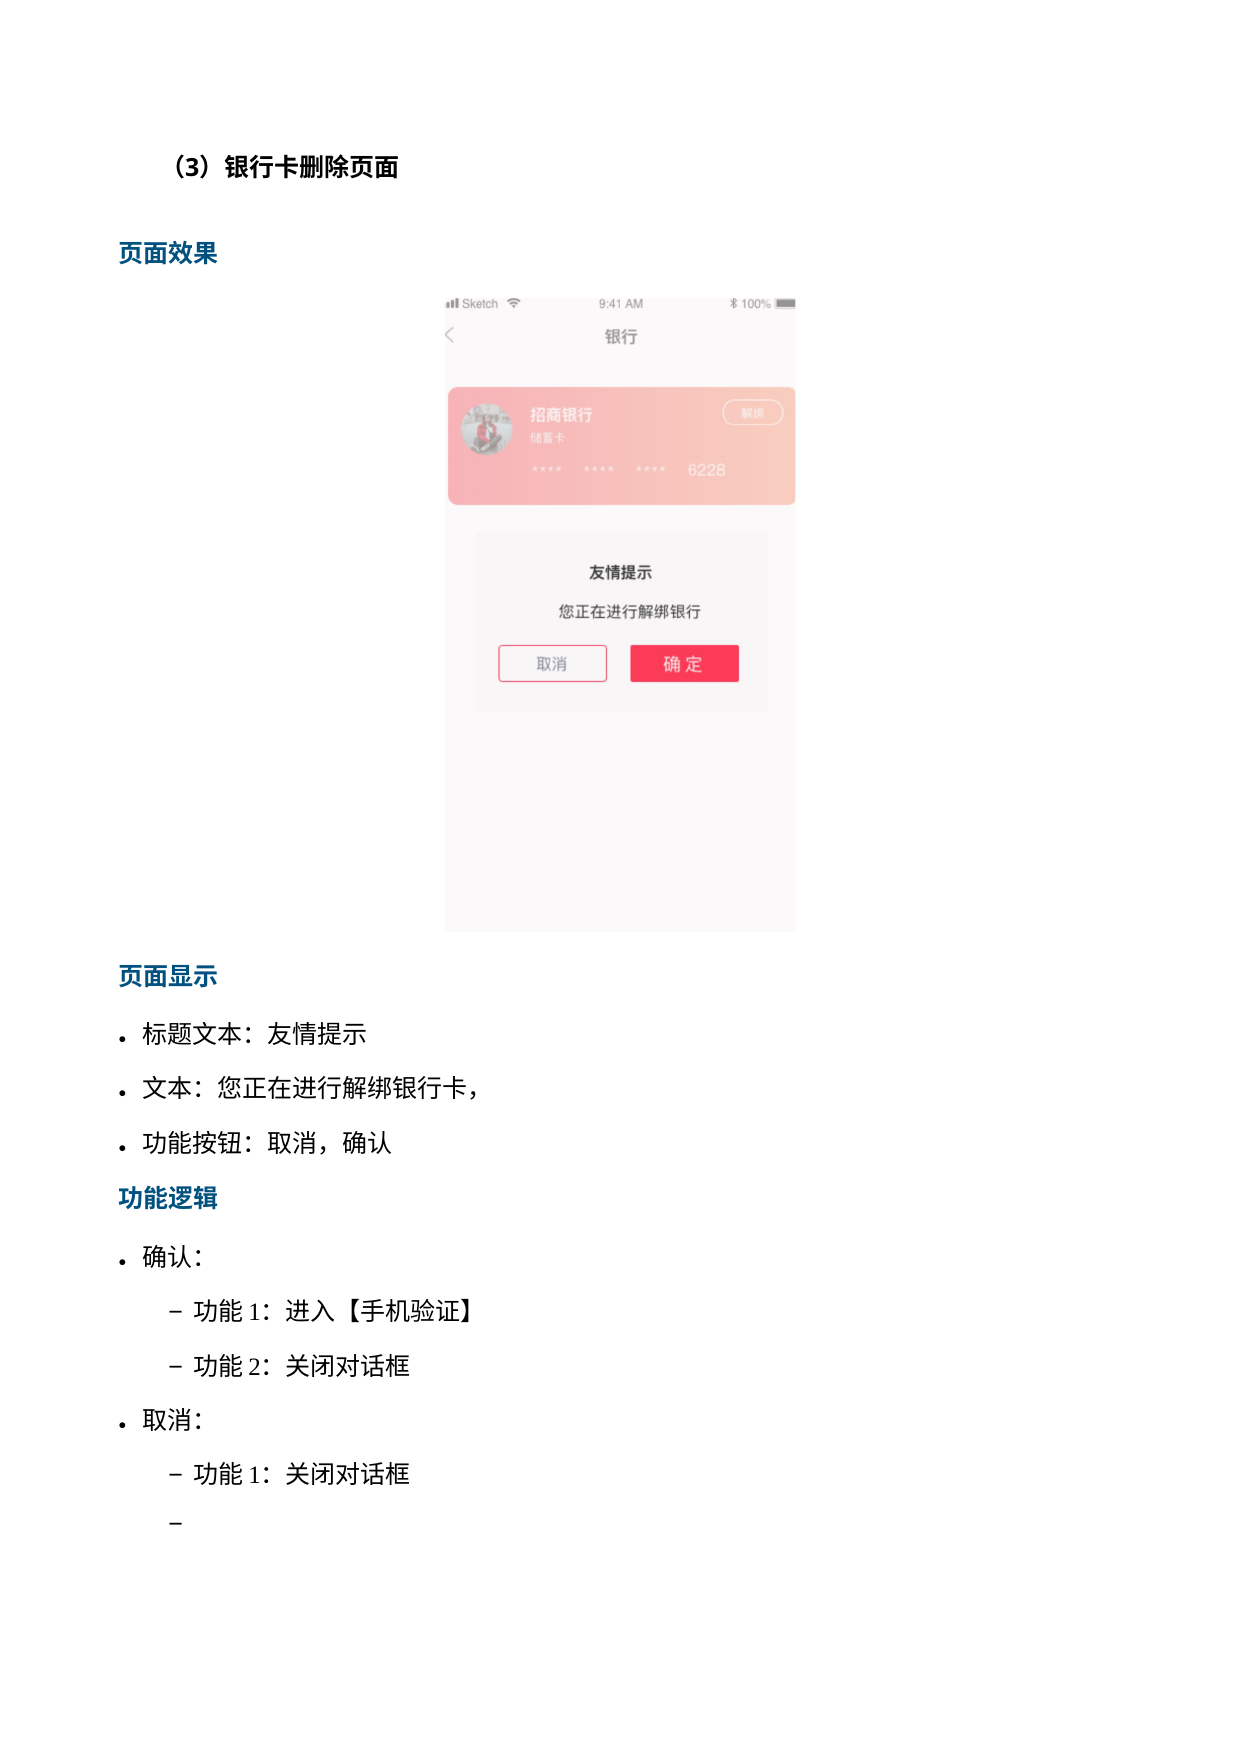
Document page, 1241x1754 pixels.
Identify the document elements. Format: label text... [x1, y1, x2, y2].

text 功能2：关闭对话框 [118, 1346, 1122, 1382]
text 功能1：进入【手机验证】 [118, 1292, 1122, 1328]
subtitle 银行卡删除页面 [118, 147, 1122, 183]
text 确认： [118, 1237, 1122, 1273]
text 标题文本：友情提示 [118, 1014, 1122, 1051]
text 功能逻辑 [118, 1179, 1122, 1215]
text 页面效果 [118, 234, 1122, 270]
text 取消： [118, 1400, 1122, 1437]
text 功能按钮：取消，确认 [118, 1123, 1122, 1159]
picture [444, 298, 796, 932]
text 页面显示 [118, 956, 1122, 992]
text 功能1：关闭对话框 [118, 1455, 1122, 1491]
text 文本：您正在进行解绑银行卡， [118, 1069, 1122, 1105]
